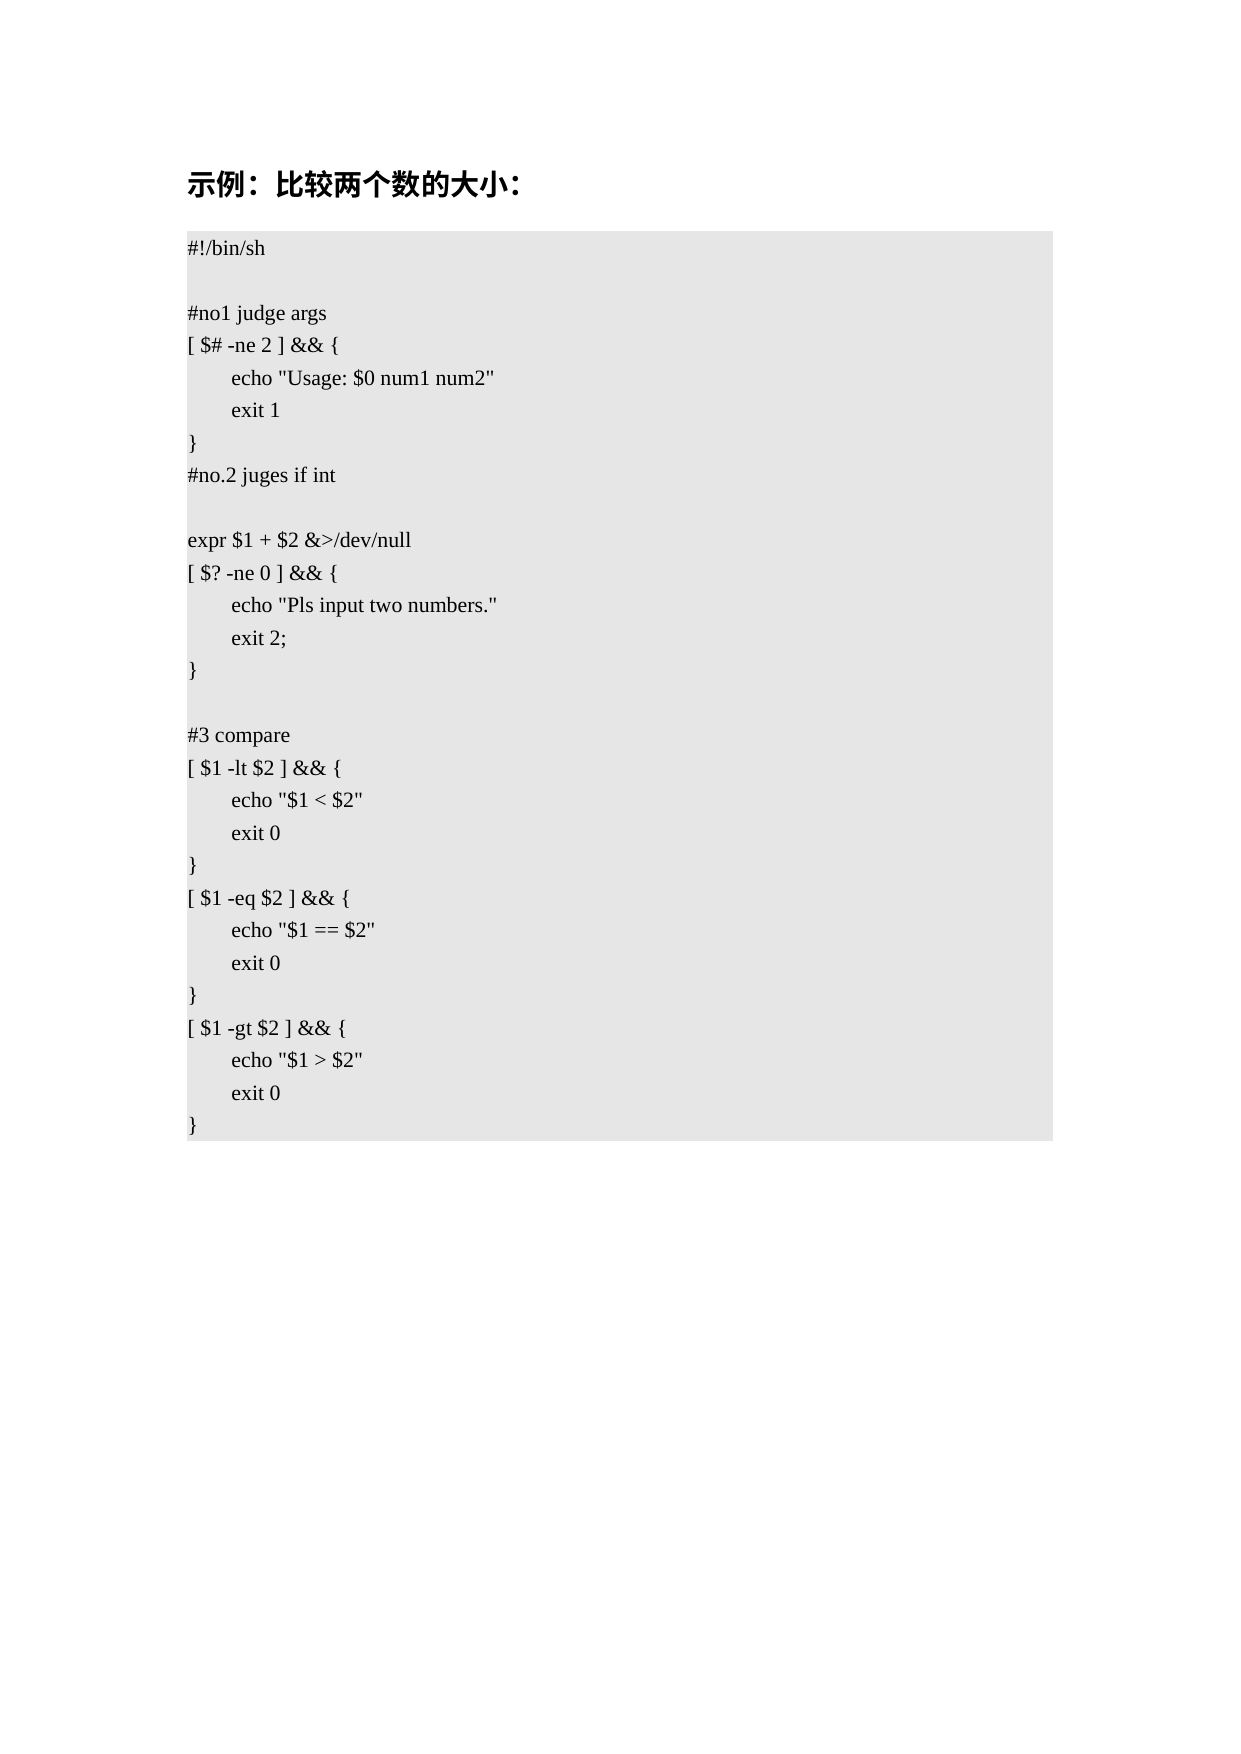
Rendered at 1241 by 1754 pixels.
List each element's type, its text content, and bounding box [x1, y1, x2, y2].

text exit 0 [187, 816, 1053, 848]
text echo "$1 < $2" [187, 783, 1053, 816]
text } [187, 653, 1053, 686]
text [ $? -ne 0 ] && { [187, 556, 1053, 588]
text #no.2 juges if int [187, 458, 1053, 491]
text expr $1 + $2 &>/dev/null [187, 523, 1053, 556]
subtitle 示例：比较两个数的大小： [187, 162, 1053, 204]
text echo "$1 > $2" [187, 1043, 1053, 1076]
text [ $1 -gt $2 ] && { [187, 1011, 1053, 1043]
text exit 0 [187, 946, 1053, 978]
text [ $1 -lt $2 ] && { [187, 751, 1053, 783]
text #no1 judge args [187, 296, 1053, 328]
text [ $1 -eq $2 ] && { [187, 881, 1053, 913]
text exit 1 [187, 393, 1053, 426]
text exit 2; [187, 621, 1053, 653]
text [ $# -ne 2 ] && { [187, 328, 1053, 361]
text } [187, 1108, 1053, 1141]
text #3 compare [187, 718, 1053, 751]
text } [187, 848, 1053, 881]
text exit 0 [187, 1076, 1053, 1108]
text echo "Pls input two numbers." [187, 588, 1053, 621]
text #!/bin/sh [187, 231, 1053, 263]
text echo "Usage: $0 num1 num2" [187, 361, 1053, 393]
text } [187, 978, 1053, 1011]
text } [187, 426, 1053, 458]
text echo "$1 == $2" [187, 913, 1053, 946]
